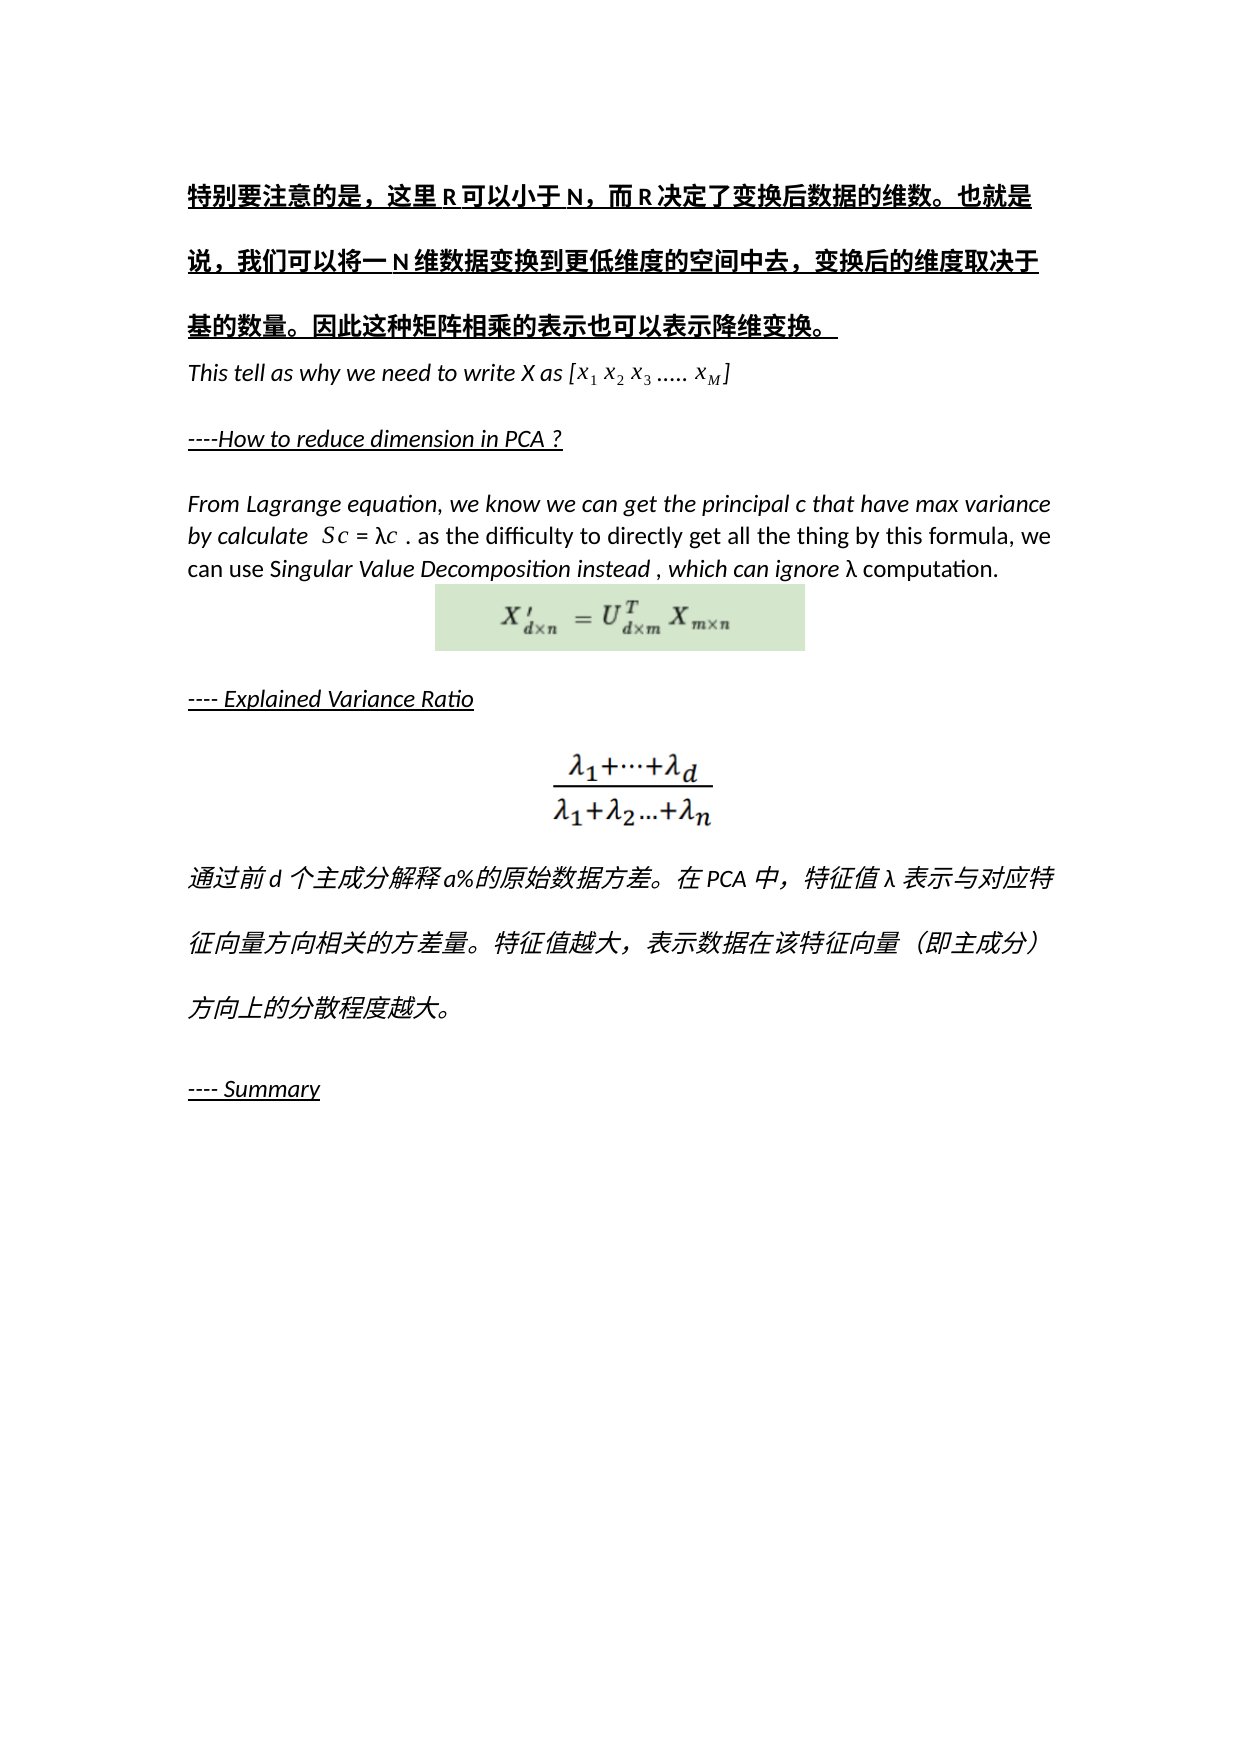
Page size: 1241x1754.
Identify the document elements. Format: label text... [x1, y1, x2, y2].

list 通过前 d个主成分解释a%的原始数据方差。在PCA中，特征值 λ 表示与对应特征向量方向相关的方差量。特征值越大，表示数据在该特征向量（即主成分）方向上的分散程度越大。 [187, 844, 1053, 1039]
picture [435, 584, 805, 651]
list From Lagrange equation, we know we can get the principal c that have max variance by calculate = λ . as the difficulty to directly get all the thing by this formula, we can use Singular Value Decomposition instead , which can ignore λ computation. [187, 487, 1053, 584]
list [187, 162, 1053, 357]
list ----How to reduce dimension in PCA ? [187, 422, 1053, 454]
list ---- Summary [187, 1072, 1053, 1104]
list This tell as why we need to write X as [ ..... ] [187, 357, 1053, 389]
list ---- Explained Variance Ratio [187, 682, 1053, 714]
picture [527, 747, 713, 828]
